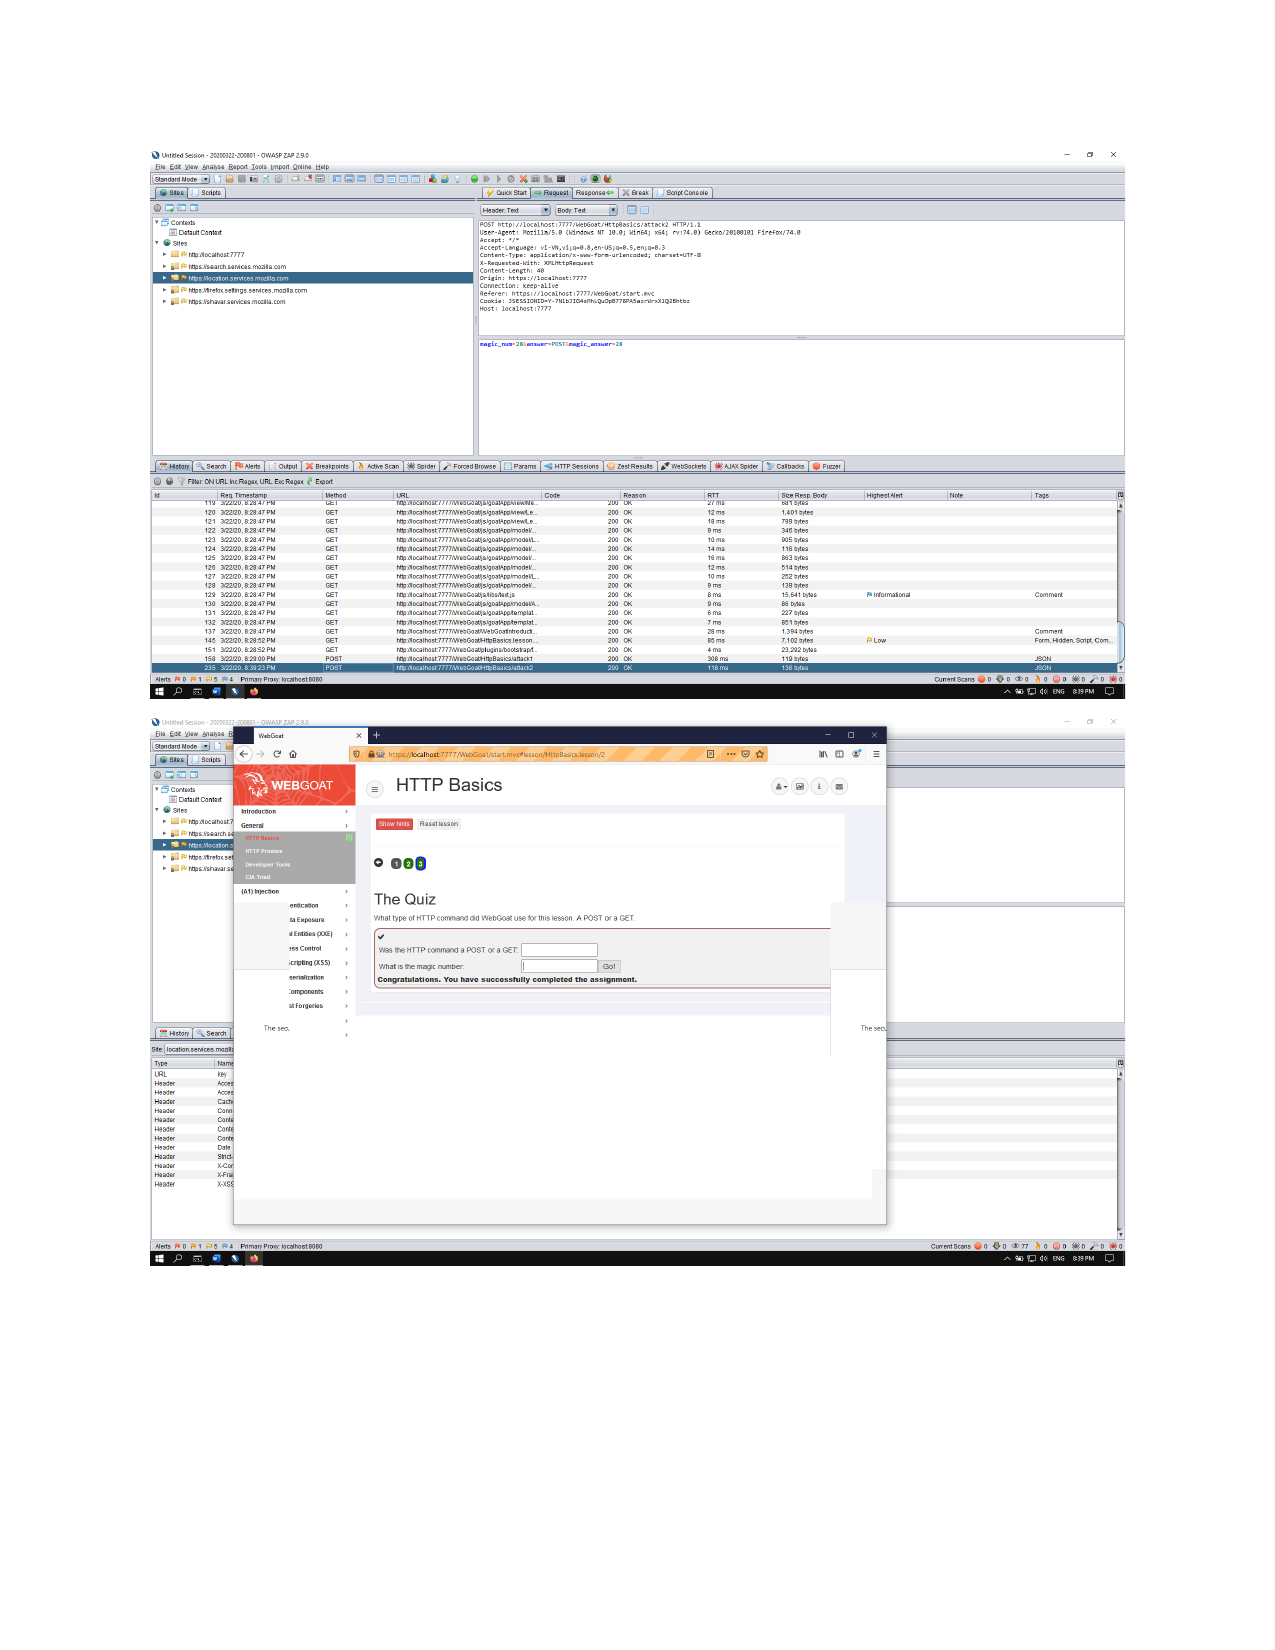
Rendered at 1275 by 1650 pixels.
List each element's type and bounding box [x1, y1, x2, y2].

picture [150, 150, 1125, 699]
picture [150, 716, 1125, 1266]
